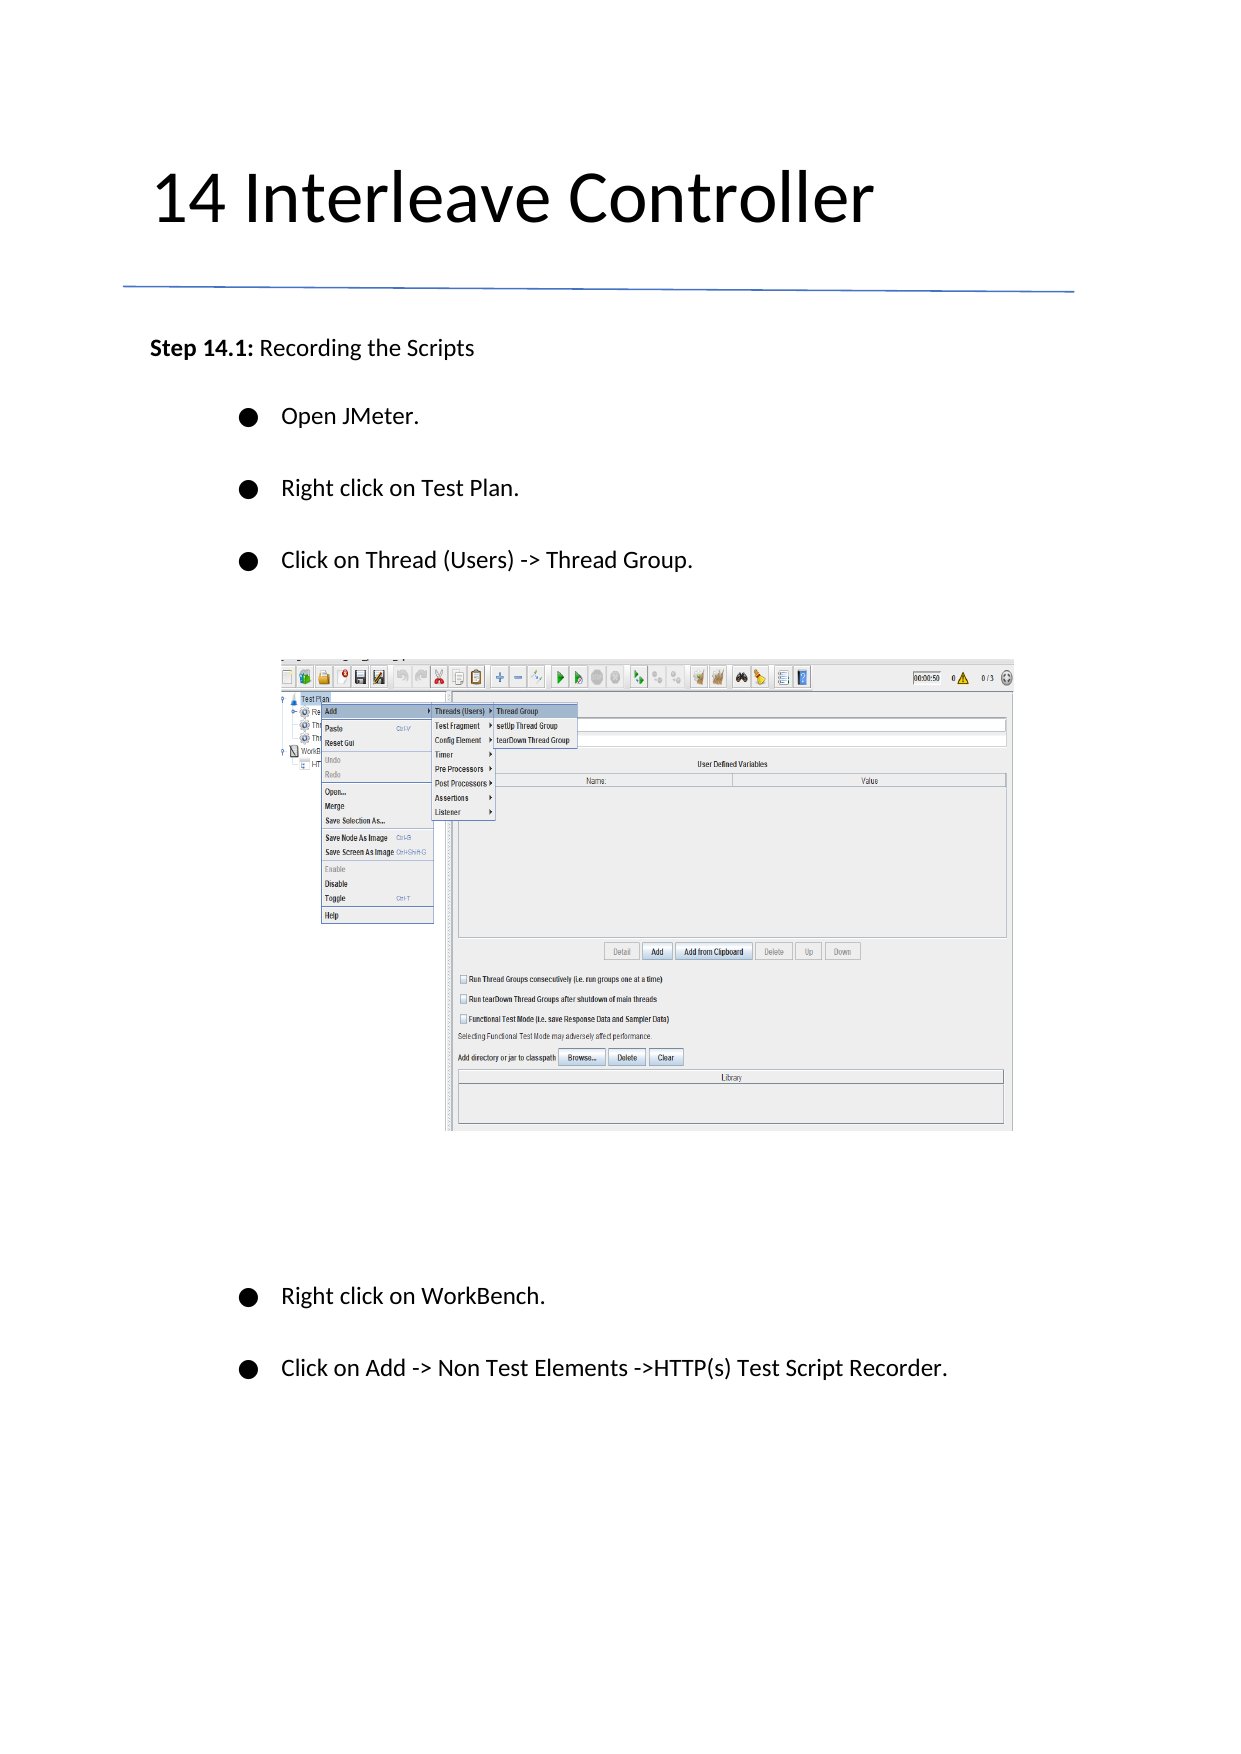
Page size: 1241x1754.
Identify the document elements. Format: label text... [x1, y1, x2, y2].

list Open JMeter. [237, 388, 1090, 439]
picture [281, 659, 1014, 1131]
list Click on Add -> Non Test Elements ->HTTP(s) Test Script Recorder. [237, 1339, 1090, 1390]
list Click on Thread (Users) -> Thread Group. [237, 532, 1090, 583]
list Right click on Test Plan. [237, 460, 1090, 511]
list Right click on WorkBench. [237, 1267, 1090, 1318]
text 14 Interleave Controller [150, 150, 1090, 242]
text Step 14.1: Recording the Scripts [150, 332, 1090, 362]
